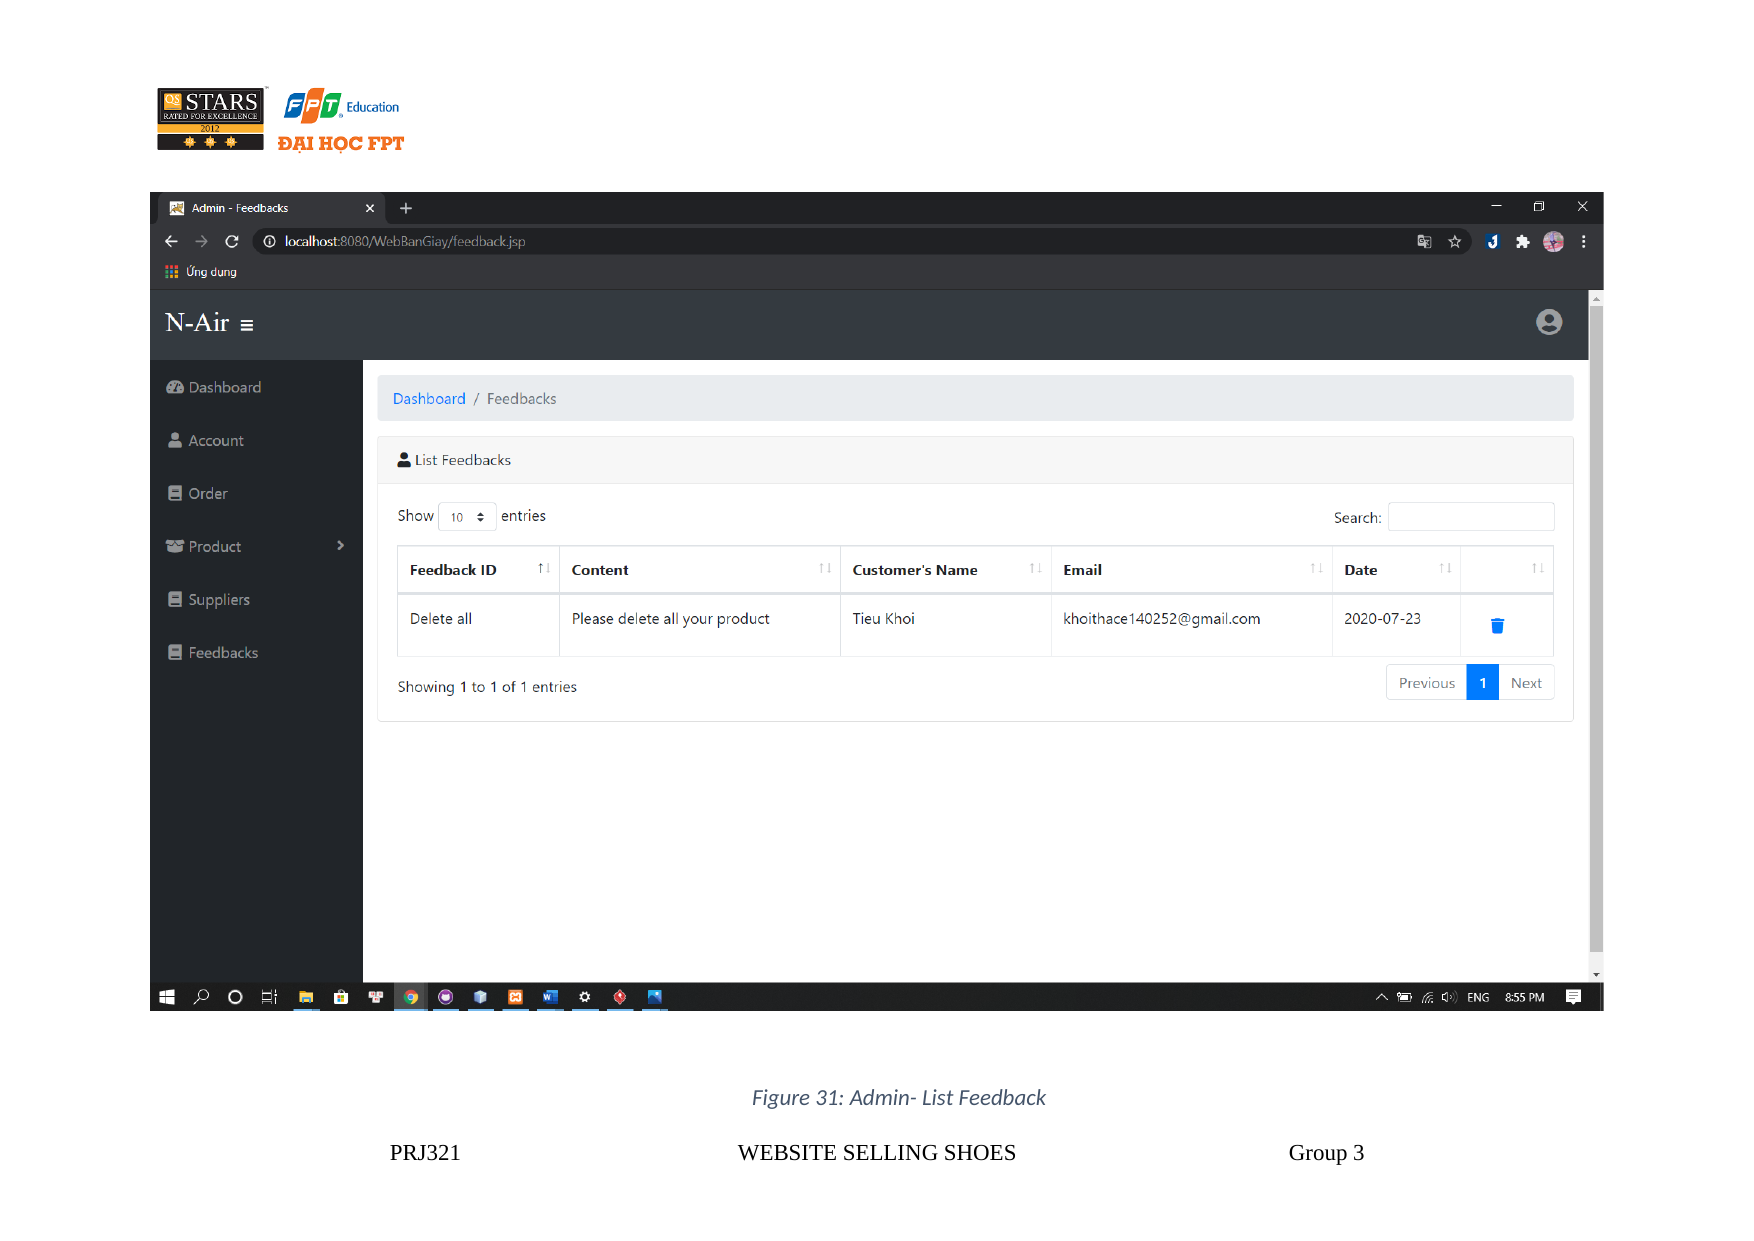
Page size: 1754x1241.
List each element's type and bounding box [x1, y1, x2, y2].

picture [150, 192, 1604, 1011]
picture [150, 75, 410, 162]
